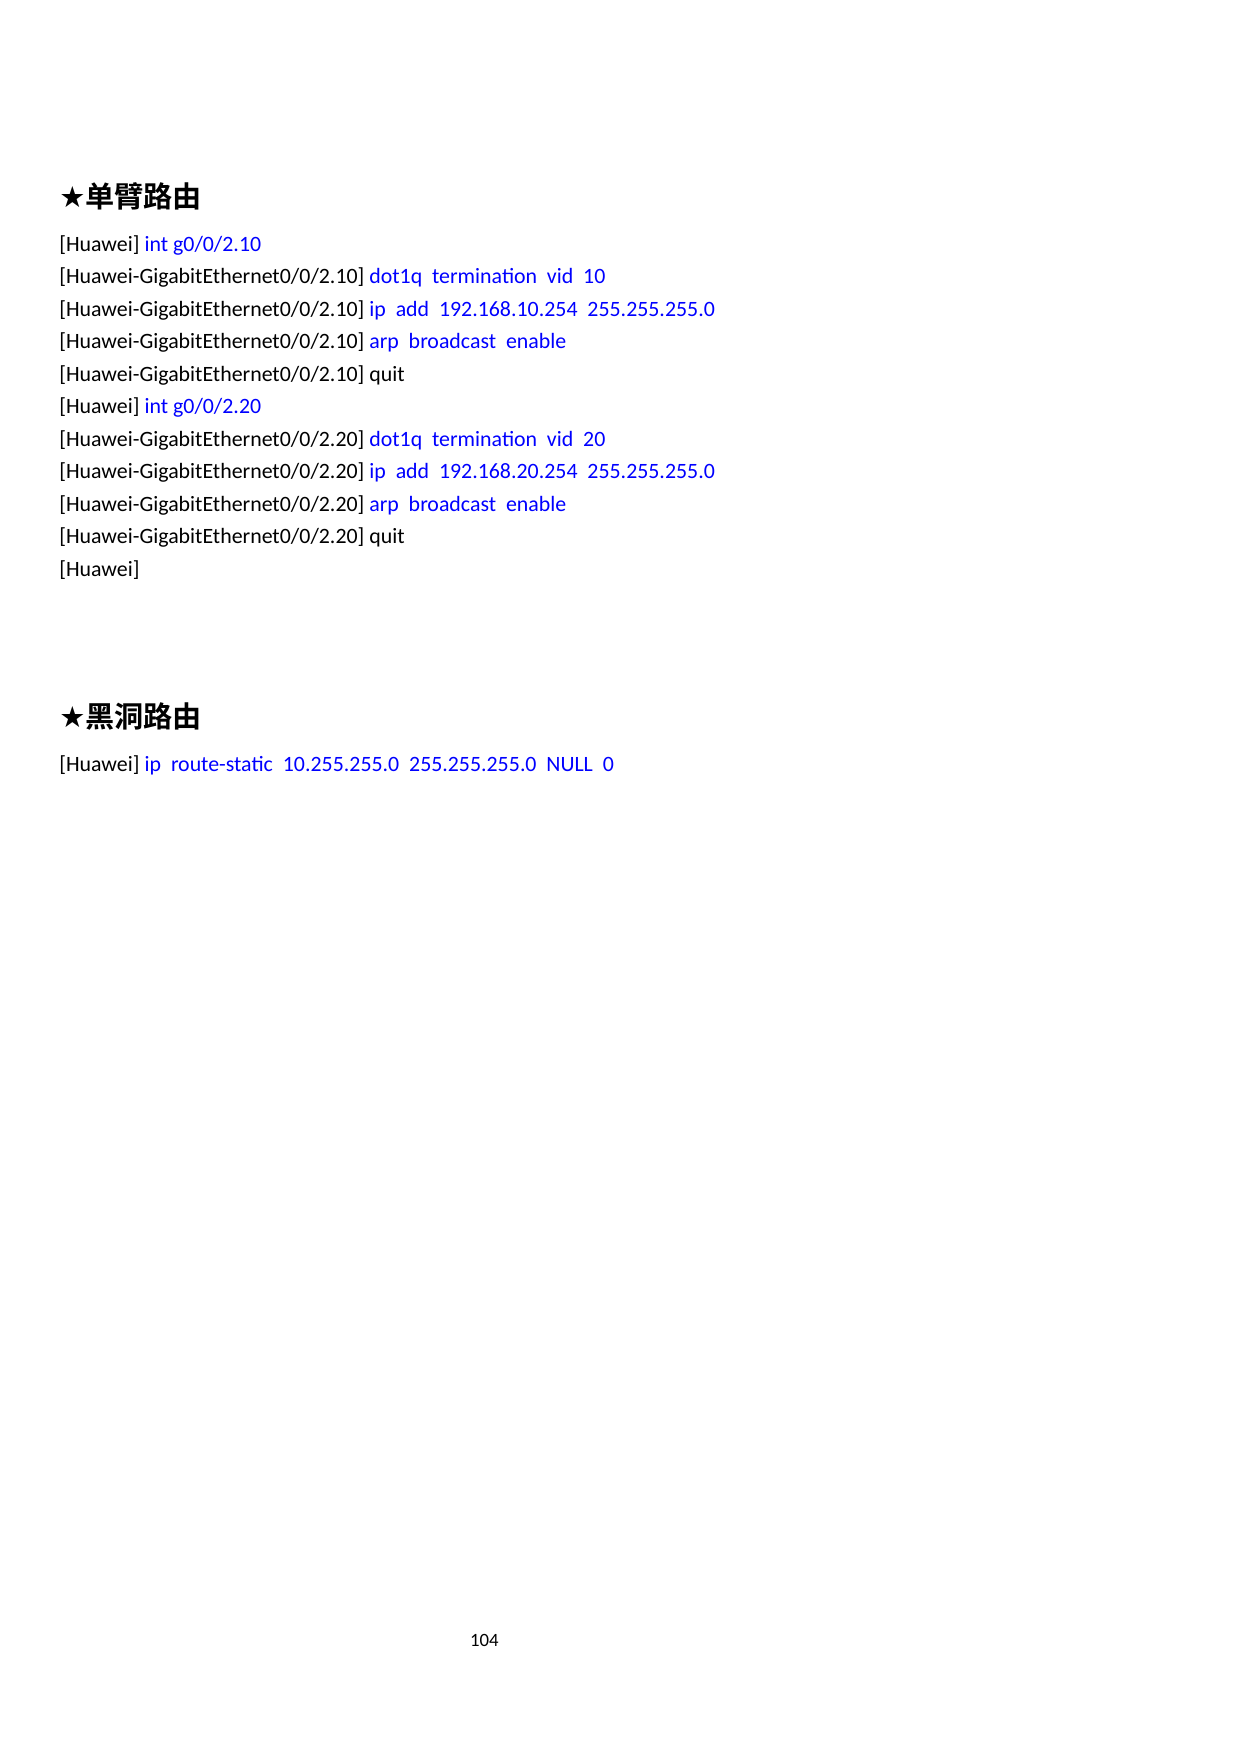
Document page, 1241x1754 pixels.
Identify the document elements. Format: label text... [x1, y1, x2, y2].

text [Huawei-GigabitEthernet0/0/2.20] ip add 192.168.20.254 255.255.255.0 [59, 454, 1181, 487]
text [Huawei-GigabitEthernet0/0/2.10] dot1q termination vid 10 [59, 259, 1181, 292]
text [Huawei-GigabitEthernet0/0/2.20] quit [59, 519, 1181, 552]
text [Huawei-GigabitEthernet0/0/2.20] dot1q termination vid 20 [59, 422, 1181, 454]
text [Huawei] ip route-static 10.255.255.0 255.255.255.0 NULL 0 [59, 747, 1181, 779]
text [Huawei] int g0/0/2.10 [59, 227, 1181, 259]
text ★单臂路由 [59, 162, 1181, 227]
text [Huawei] [59, 552, 1181, 584]
text [Huawei-GigabitEthernet0/0/2.10] quit [59, 357, 1181, 389]
text [Huawei-GigabitEthernet0/0/2.10] ip add 192.168.10.254 255.255.255.0 [59, 292, 1181, 324]
text ★黑洞路由 [59, 682, 1181, 747]
text [Huawei-GigabitEthernet0/0/2.10] arp broadcast enable [59, 324, 1181, 357]
text [Huawei] int g0/0/2.20 [59, 389, 1181, 422]
text [Huawei-GigabitEthernet0/0/2.20] arp broadcast enable [59, 487, 1181, 519]
